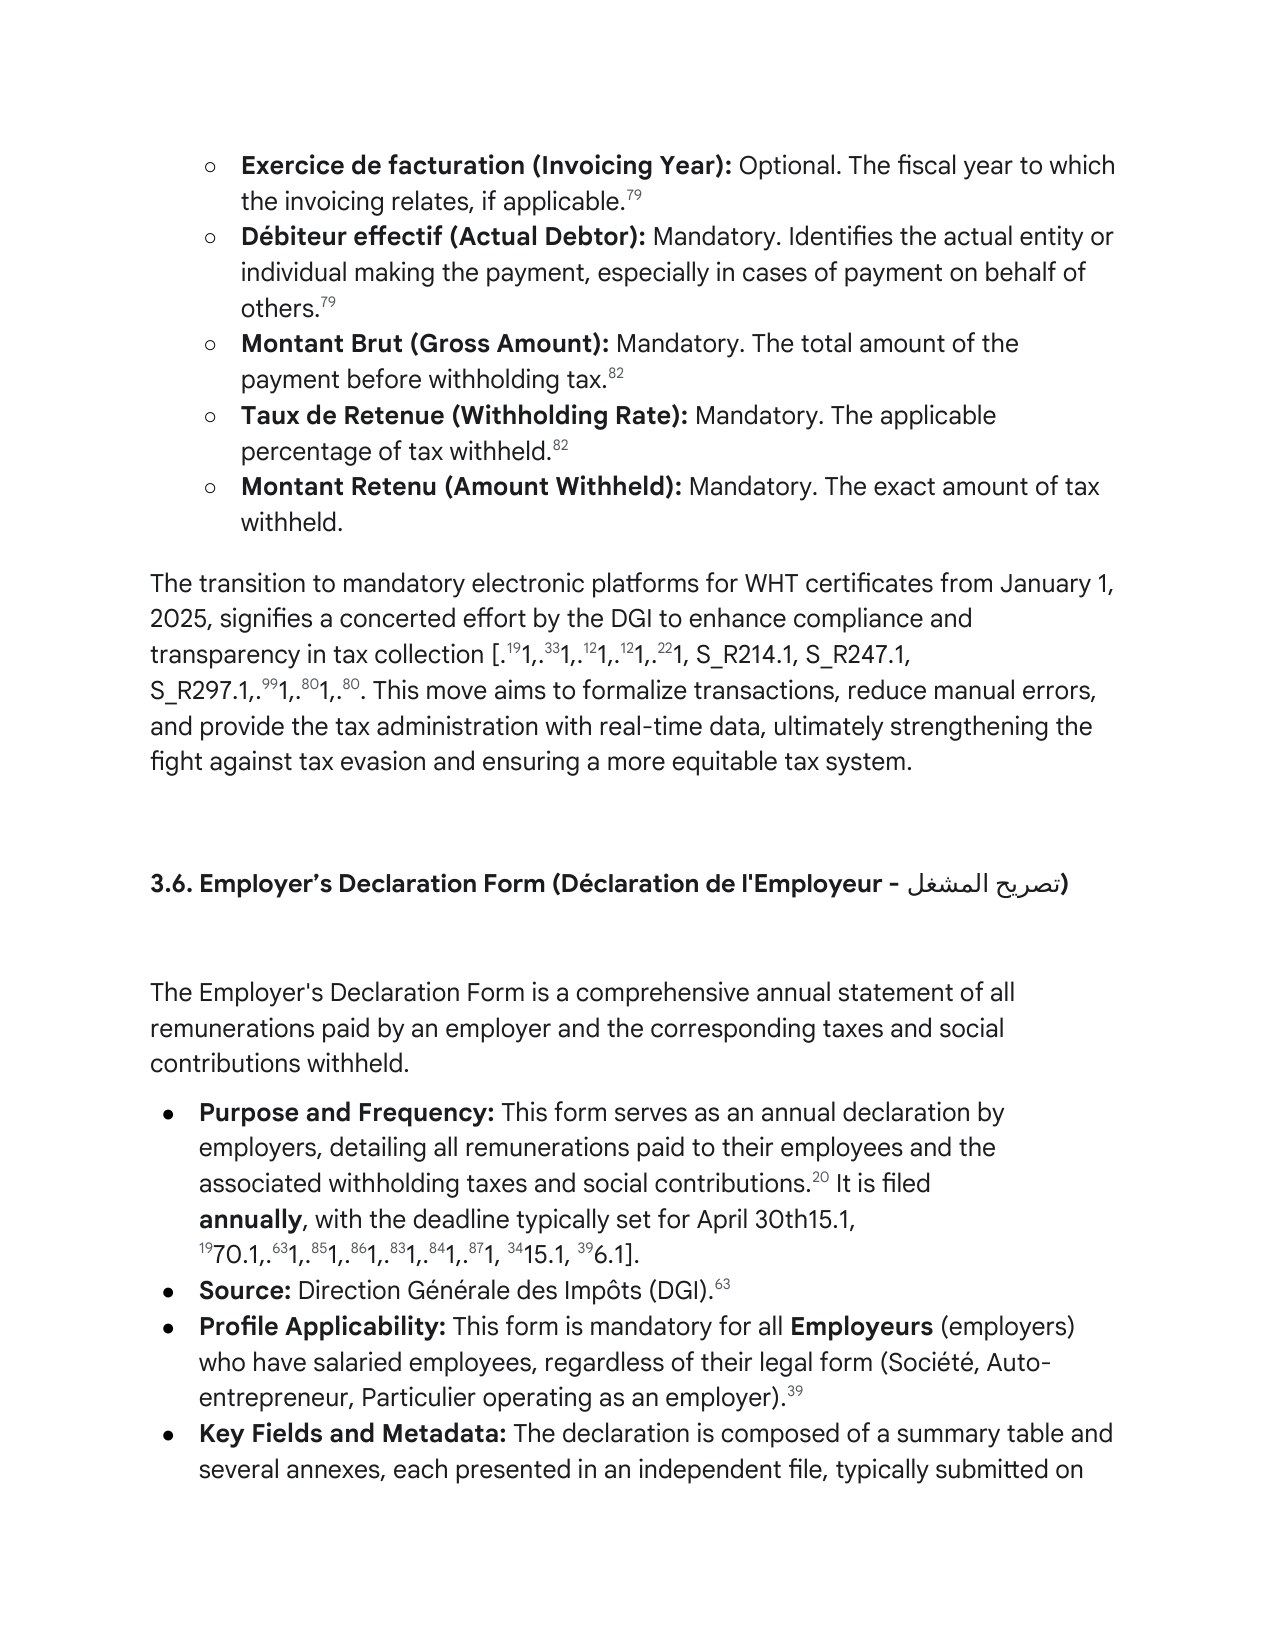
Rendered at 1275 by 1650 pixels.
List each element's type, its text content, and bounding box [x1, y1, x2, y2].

subtitle 3.6. Employer’s Declaration Form (Déclaration de l'Employeur - تصريح المشغل) [150, 868, 1125, 899]
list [161, 1418, 1125, 1485]
list Montant Retenu (Amount Withheld): Mandatory. The exact amount of tax withheld. [203, 472, 1125, 539]
list Exercice de facturation (Invoicing Year): Optional. The fiscal year to which the invoicing relates, if applicable.79 [203, 150, 1125, 217]
list Purpose and Frequency: This form serves as an annual declaration by employers, detailing all remunerations paid to their employees and the associated withholding taxes and social contributions.20 It is filed annually, with the deadline typically set for April 30th15.1, 1970.1,.631,.851,.861,.831,.841,.871, 3415.1, 396.1]. [161, 1097, 1125, 1271]
list Taux de Retenue (Withholding Rate): Mandatory. The applicable percentage of tax withheld.82 [203, 400, 1125, 467]
text The Employer's Declaration Form is a comprehensive annual statement of all remunerations paid by an employer and the corresponding taxes and social contributions withheld. [150, 977, 1125, 1080]
text The transition to mandatory electronic platforms for WHT certificates from January 1, 2025, signifies a concerted effort by the DGI to enhance compliance and transparency in tax collection [.191,.331,.121,.121,.221, S_R214.1, S_R247.1, S_R297.1,.991,.801,.80. This move aims to formalize transactions, reduce manual errors, and provide the tax administration with real-time data, ultimately strengthening the fight against tax evasion and ensuring a more equitable tax system. [150, 568, 1125, 778]
list Montant Brut (Gross Amount): Mandatory. The total amount of the payment before withholding tax.82 [203, 329, 1125, 396]
list Profile Applicability: This form is mandatory for all Employeurs (employers) who have salaried employees, regardless of their legal form (Société, Auto-entrepreneur, Particulier operating as an employer).39 [161, 1311, 1125, 1414]
list Débiteur effectif (Actual Debtor): Mandatory. Identifies the actual entity or individual making the payment, especially in cases of payment on behalf of others.79 [203, 221, 1125, 324]
list Source: Direction Générale des Impôts (DGI).63 [161, 1275, 1125, 1307]
